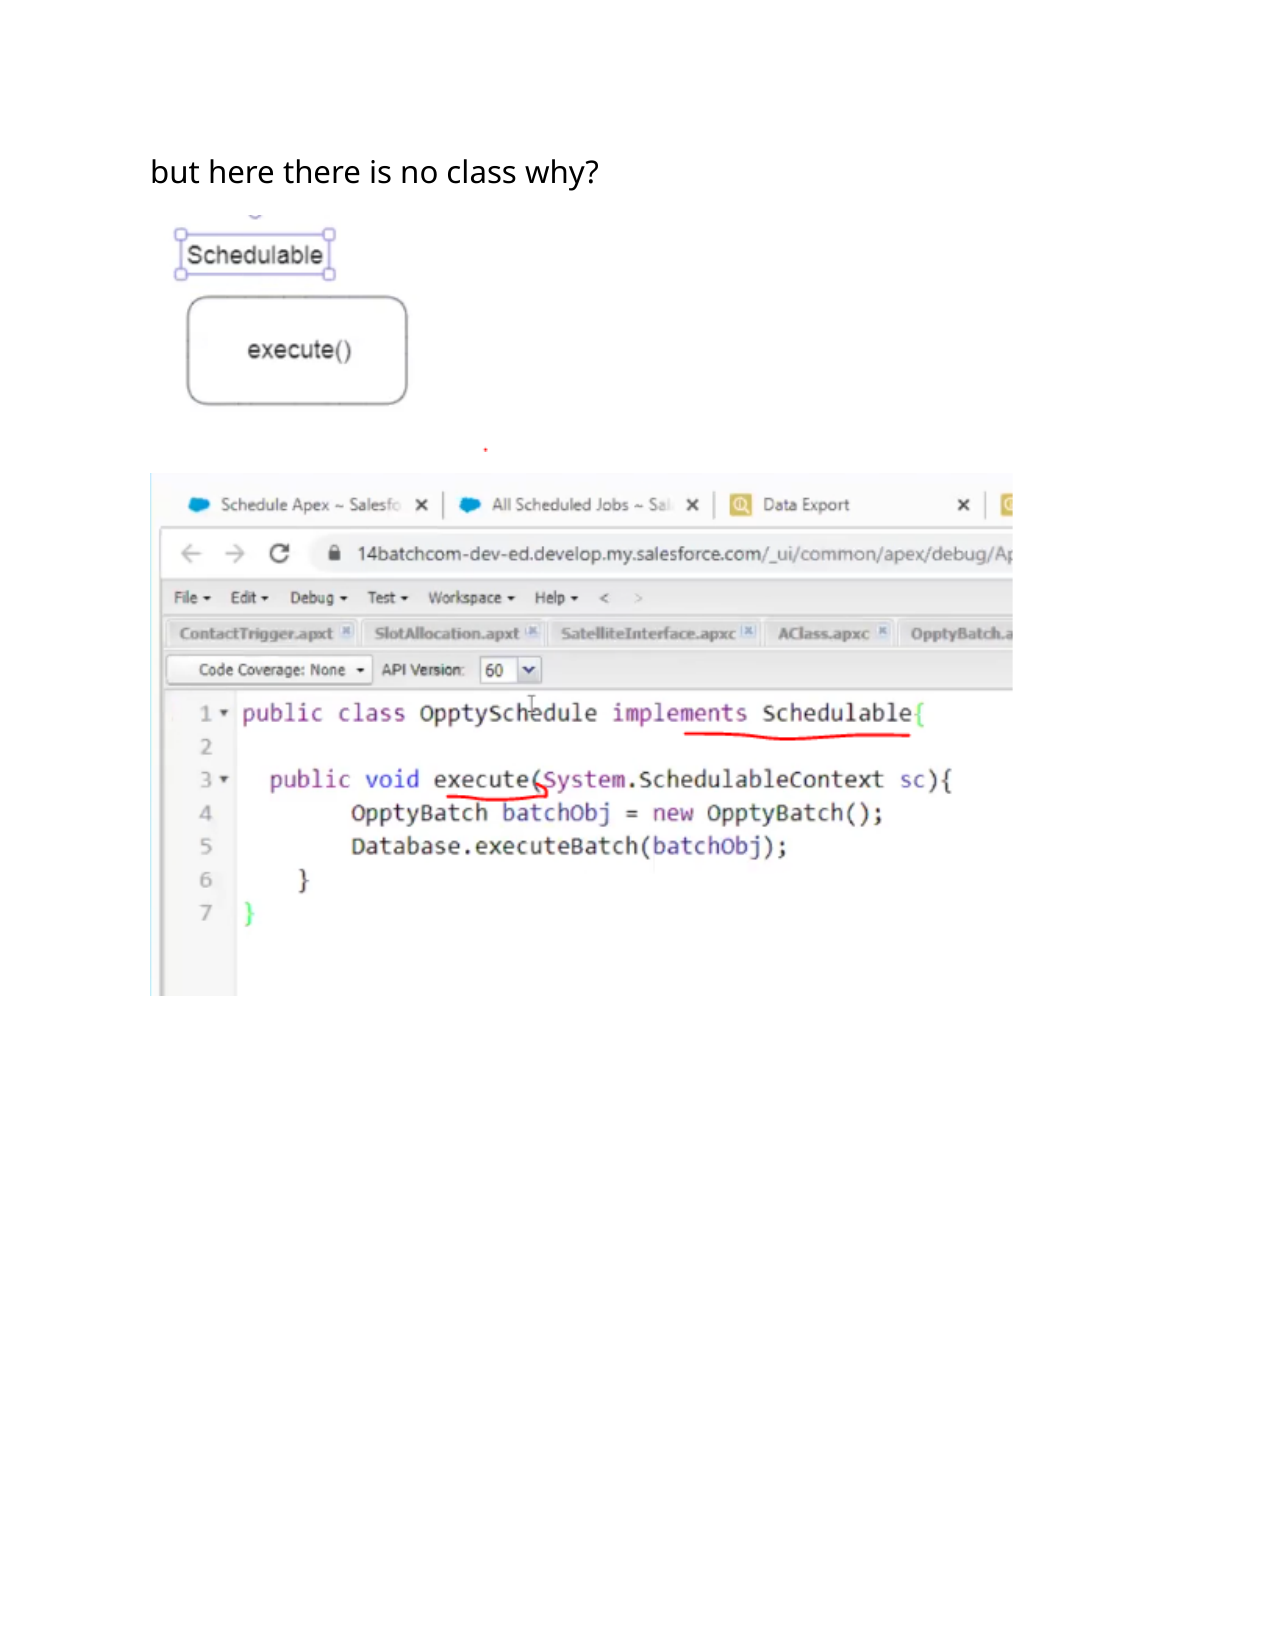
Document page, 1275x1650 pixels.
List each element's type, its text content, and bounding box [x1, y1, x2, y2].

text but here there is no class why? [150, 150, 1125, 193]
picture [150, 215, 488, 452]
picture [150, 473, 1013, 996]
